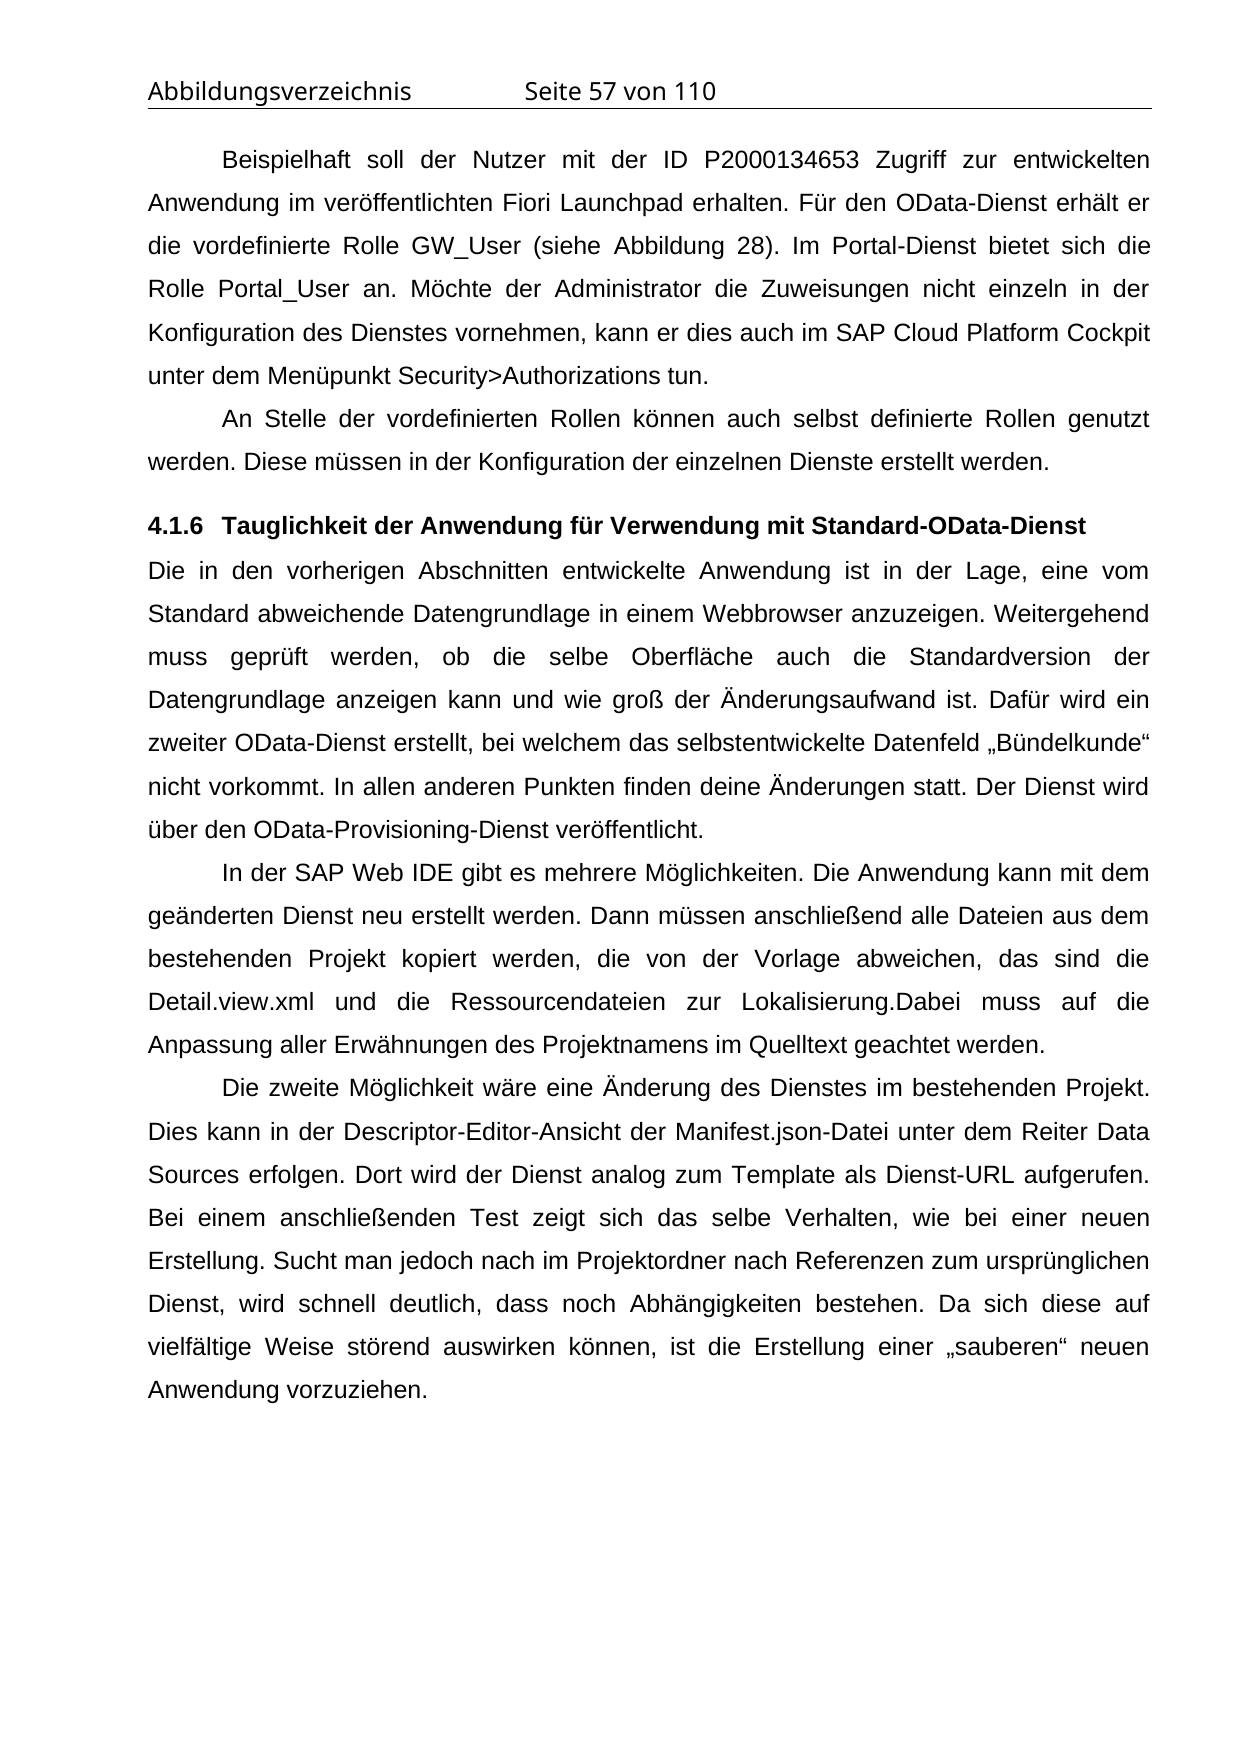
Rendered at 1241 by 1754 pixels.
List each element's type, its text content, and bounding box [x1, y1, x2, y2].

text An Stelle der vordefinierten Rollen können auch selbst definierte Rollen genutzt werden. Diese müssen in der Konfiguration der einzelnen Dienste erstellt werden. [148, 404, 1152, 476]
text In der SAP Web IDE gibt es mehrere Möglichkeiten. Die Anwendung kann mit dem geänderten Dienst neu erstellt werden. Dann müssen anschließend alle Dateien aus dem bestehenden Projekt kopiert werden, die von der Vorlage abweichen, das sind die Detail.view.xml und die Ressourcendateien zur Lokalisierung.Dabei muss auf die Anpassung aller Erwähnungen des Projektnamens im Quelltext geachtet werden. [148, 858, 1152, 1059]
subtitle Tauglichkeit der Anwendung für Verwendung mit Standard-OData-Dienst [148, 511, 1152, 540]
text Die in den vorherigen Abschnitten entwickelte Anwendung ist in der Lage, eine vom Standard abweichende Datengrundlage in einem Webbrowser anzuzeigen. Weitergehend muss geprüft werden, ob die selbe Oberfläche auch die Standardversion der Datengrundlage anzeigen kann und wie groß der Änderungsaufwand ist. Dafür wird ein zweiter OData-Dienst erstellt, bei welchem das selbstentwickelte Datenfeld „Bündelkunde“ nicht vorkommt. In allen anderen Punkten finden deine Änderungen statt. Der Dienst wird über den OData-Provisioning-Dienst veröffentlicht. [148, 556, 1152, 843]
text Die zweite Möglichkeit wäre eine Änderung des Dienstes im bestehenden Projekt. Dies kann in der Descriptor-Editor-Ansicht der Manifest.json-Datei unter dem Reiter Data Sources erfolgen. Dort wird der Dienst analog zum Template als Dienst-URL aufgerufen. Bei einem anschließenden Test zeigt sich das selbe Verhalten, wie bei einer neuen Erstellung. Sucht man jedoch nach im Projektordner nach Referenzen zum ursprünglichen Dienst, wird schnell deutlich, dass noch Abhängigkeiten bestehen. Da sich diese auf vielfältige Weise störend auswirken können, ist die Erstellung einer „sauberen“ neuen Anwendung vorzuziehen. [148, 1073, 1152, 1404]
text Beispielhaft soll der Nutzer mit der ID P2000134653 Zugriff zur entwickelten Anwendung im veröffentlichten Fiori Launchpad erhalten. Für den OData-Dienst erhält er die vordefinierte Rolle GW_User (siehe Abbildung 28). Im Portal-Dienst bietet sich die Rolle Portal_User an. Möchte der Administrator die Zuweisungen nicht einzeln in der Konfiguration des Dienstes vornehmen, kann er dies auch im SAP Cloud Platform Cockpit unter dem Menüpunkt Security>Authorizations tun. [148, 145, 1152, 389]
